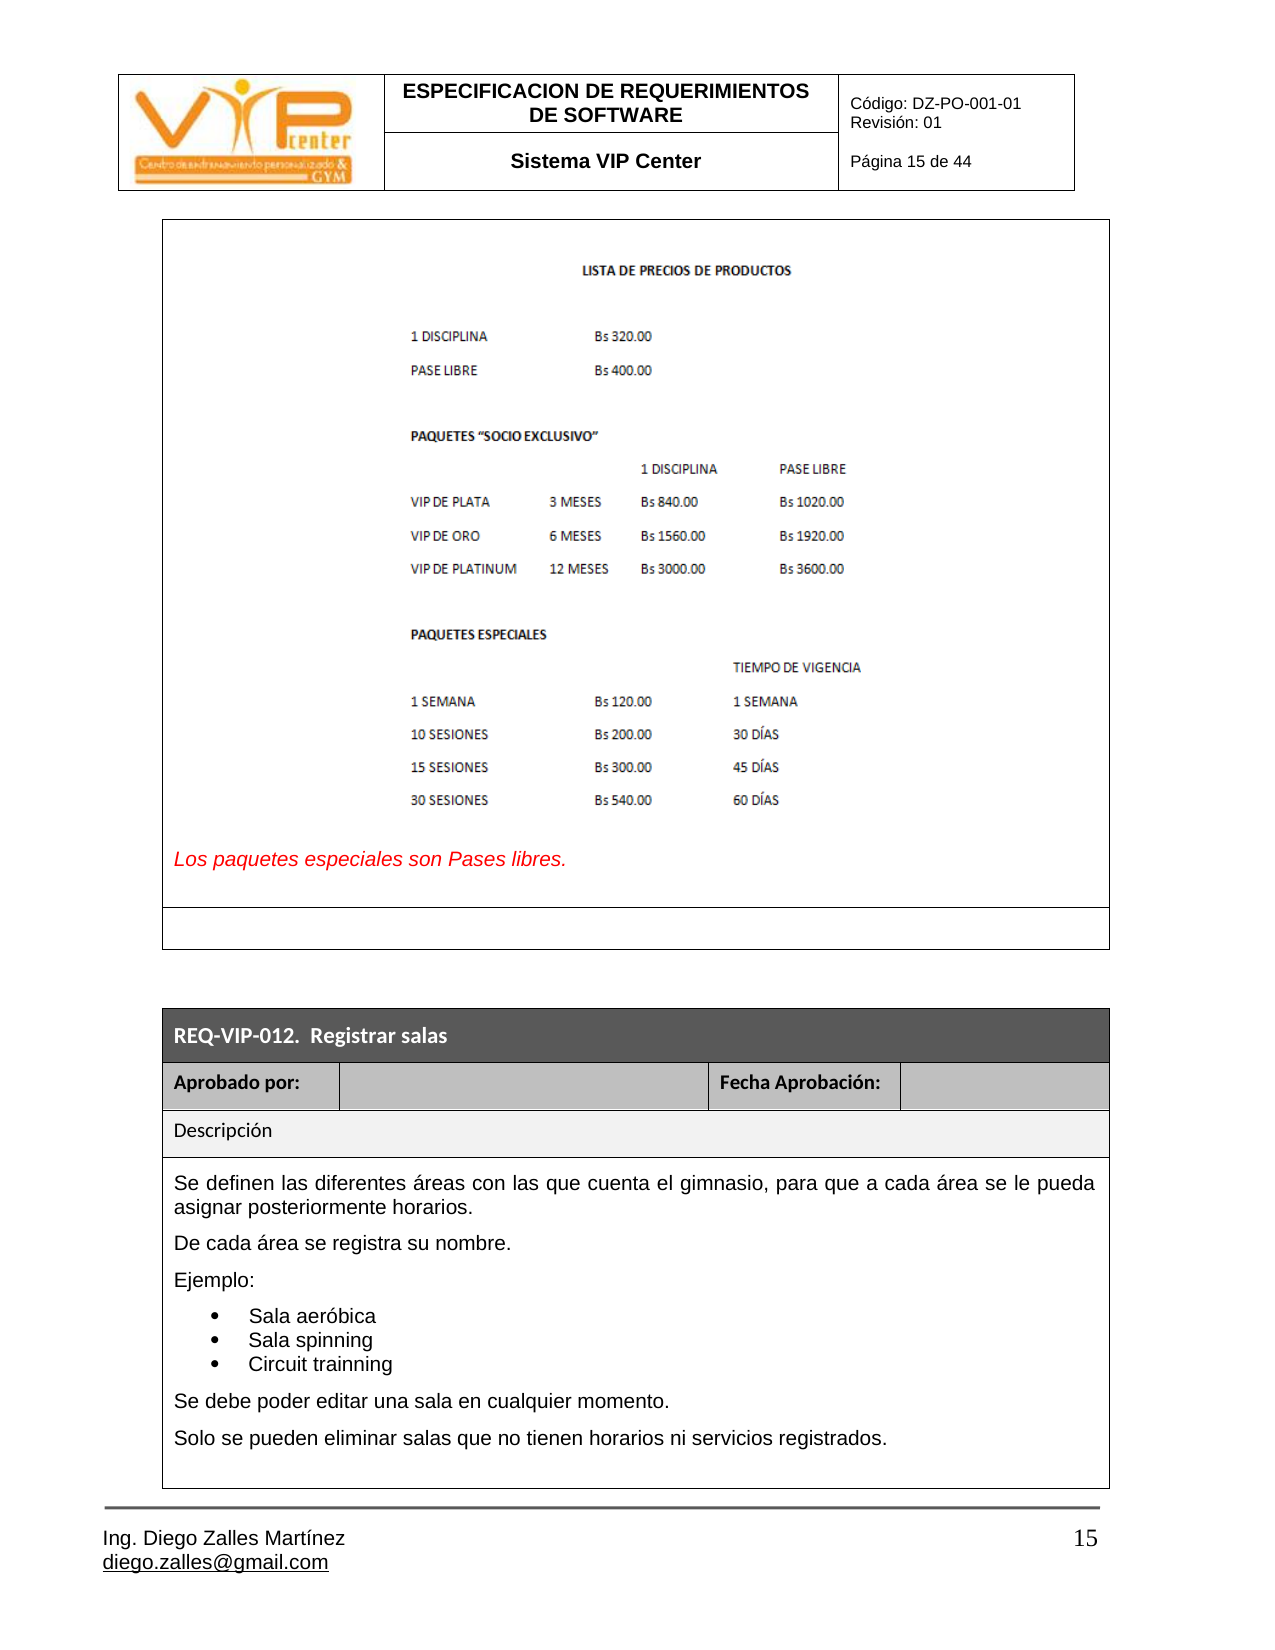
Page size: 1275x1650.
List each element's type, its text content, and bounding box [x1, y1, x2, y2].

table_cell Fecha Aprobación: [709, 1063, 900, 1109]
table_cell Aprobado por: [163, 1063, 339, 1109]
table_cell [340, 1063, 708, 1109]
table_cell Se definen las diferentes áreas con las que cuenta el gimnasio, para que a cada área se le pueda asignar posteriormente horarios. De cada área se registra su nombre. Ejemplo: Sala aeróbica Sala spinning Circuit trainning Se debe poder editar una sala en cualquier momento. Solo se pueden eliminar salas que no tienen horarios ni servicios registrados. [163, 1158, 1109, 1488]
table_cell [163, 908, 1109, 949]
table_cell Descripción [163, 1111, 1109, 1157]
table_header Registrar salas [163, 1009, 1109, 1062]
table_cell [901, 1063, 1109, 1109]
picture [129, 76, 357, 189]
picture [373, 232, 899, 834]
